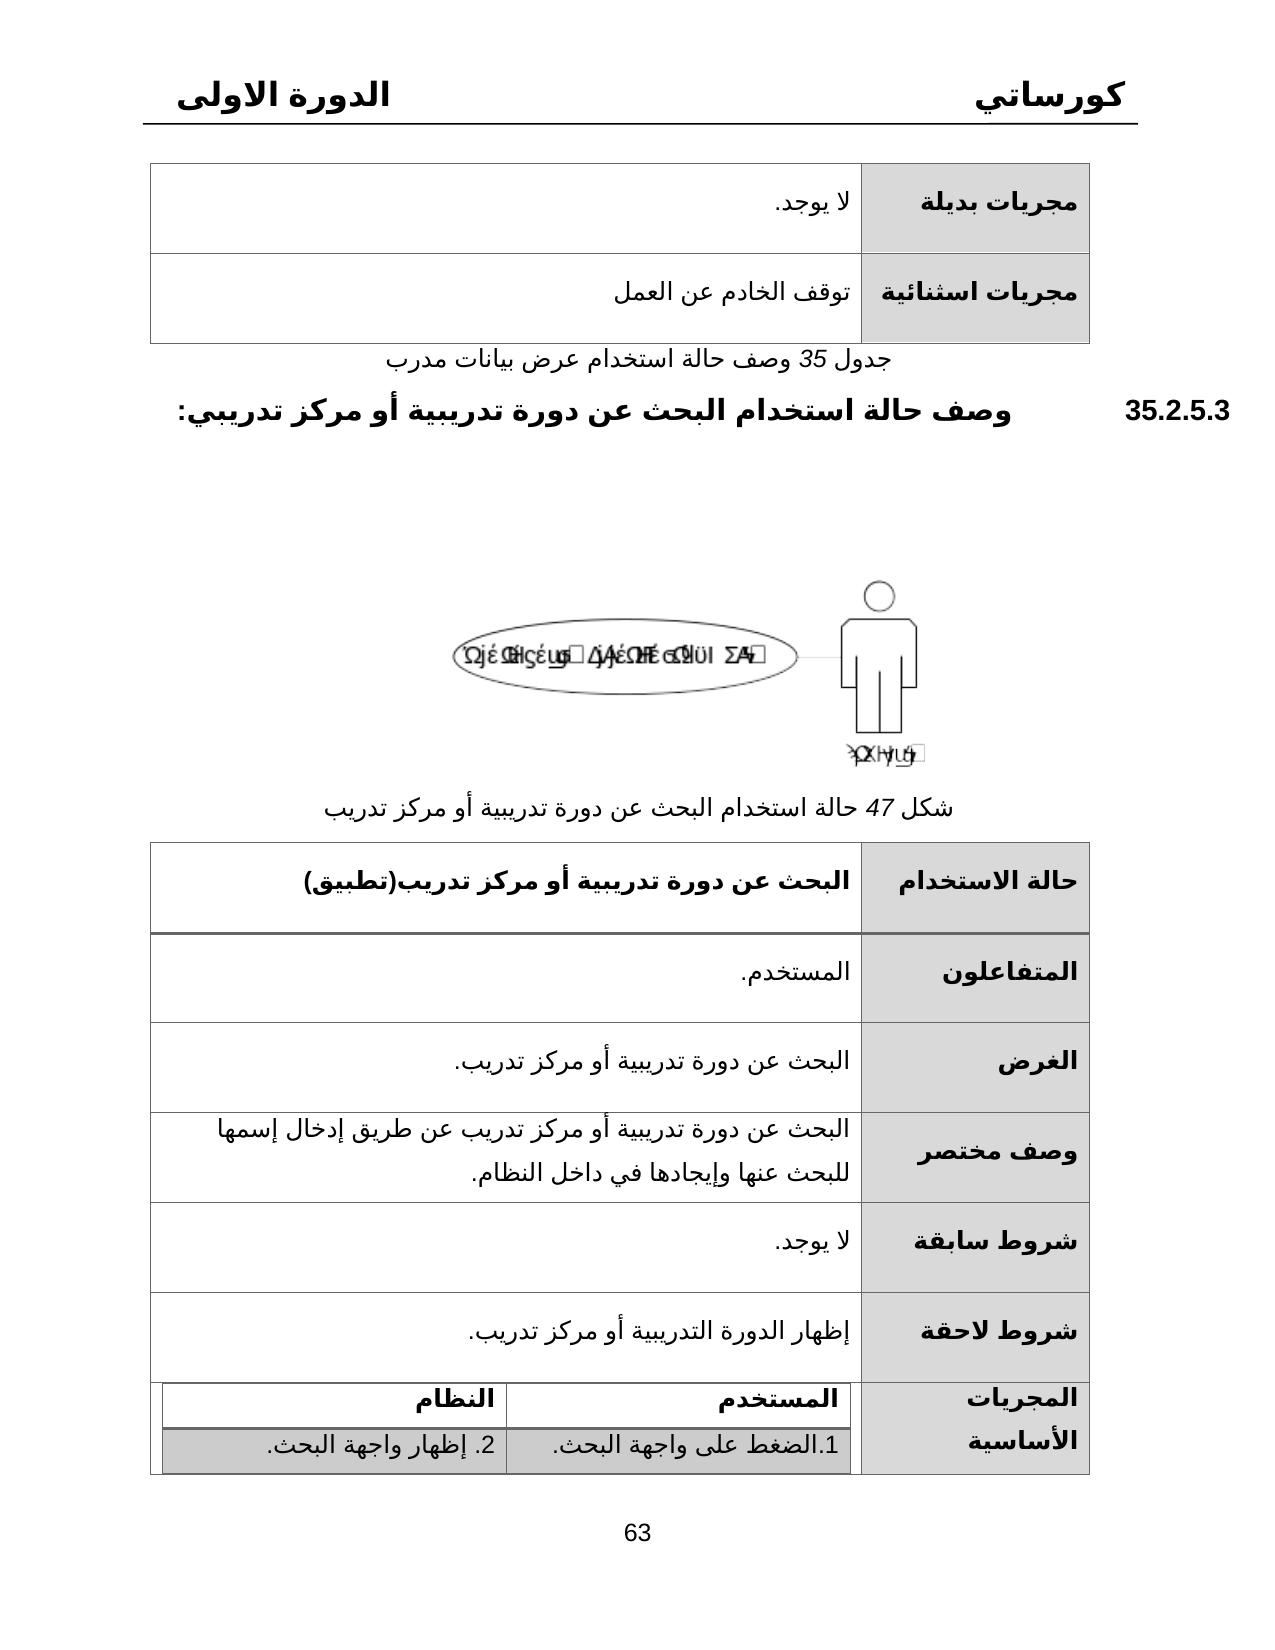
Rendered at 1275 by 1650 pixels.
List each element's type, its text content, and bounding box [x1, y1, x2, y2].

table_cell [151, 1383, 162, 1474]
table_cell الغرض [862, 1023, 1089, 1112]
table_cell لا يوجد. [151, 164, 861, 252]
table_cell [507, 1384, 850, 1427]
table_cell المتفاعلون [862, 935, 1089, 1022]
table_cell المجريات الأساسية [862, 1383, 1089, 1474]
subtitle وصف حالة استخدام البحث عن دورة تدريبية أو مركز تدريبي: [150, 393, 1125, 427]
table_cell مجريات بديلة [862, 164, 1089, 252]
table_cell إظهار الدورة التدريبية أو مركز تدريب. [151, 1293, 861, 1382]
table_cell توقف الخادم عن العمل [151, 254, 861, 342]
table_cell [163, 1384, 506, 1427]
table_cell البحث عن دورة تدريبية أو مركز تدريب عن طريق إدخال إسمها للبحث عنها وإيجادها في داخل النظام. [151, 1113, 861, 1202]
table_cell لا يوجد. [151, 1203, 861, 1292]
table_cell [851, 1383, 861, 1474]
text شكل 47 حالة استخدام البحث عن دورة تدريبية أو مركز تدريب [150, 792, 1125, 821]
table_cell شروط سابقة [862, 1203, 1089, 1292]
table_cell وصف مختصر [862, 1113, 1089, 1202]
table_cell البحث عن دورة تدريبية أو مركز تدريب. [151, 1023, 861, 1112]
table_cell مجريات اسثنائية [862, 254, 1089, 342]
table_cell شروط لاحقة [862, 1293, 1089, 1382]
table_header البحث عن دورة تدريبية أو مركز تدريب(تطبيق) [151, 843, 861, 932]
table_cell المستخدم. [151, 935, 861, 1022]
table_header حالة الاستخدام [862, 843, 1089, 932]
